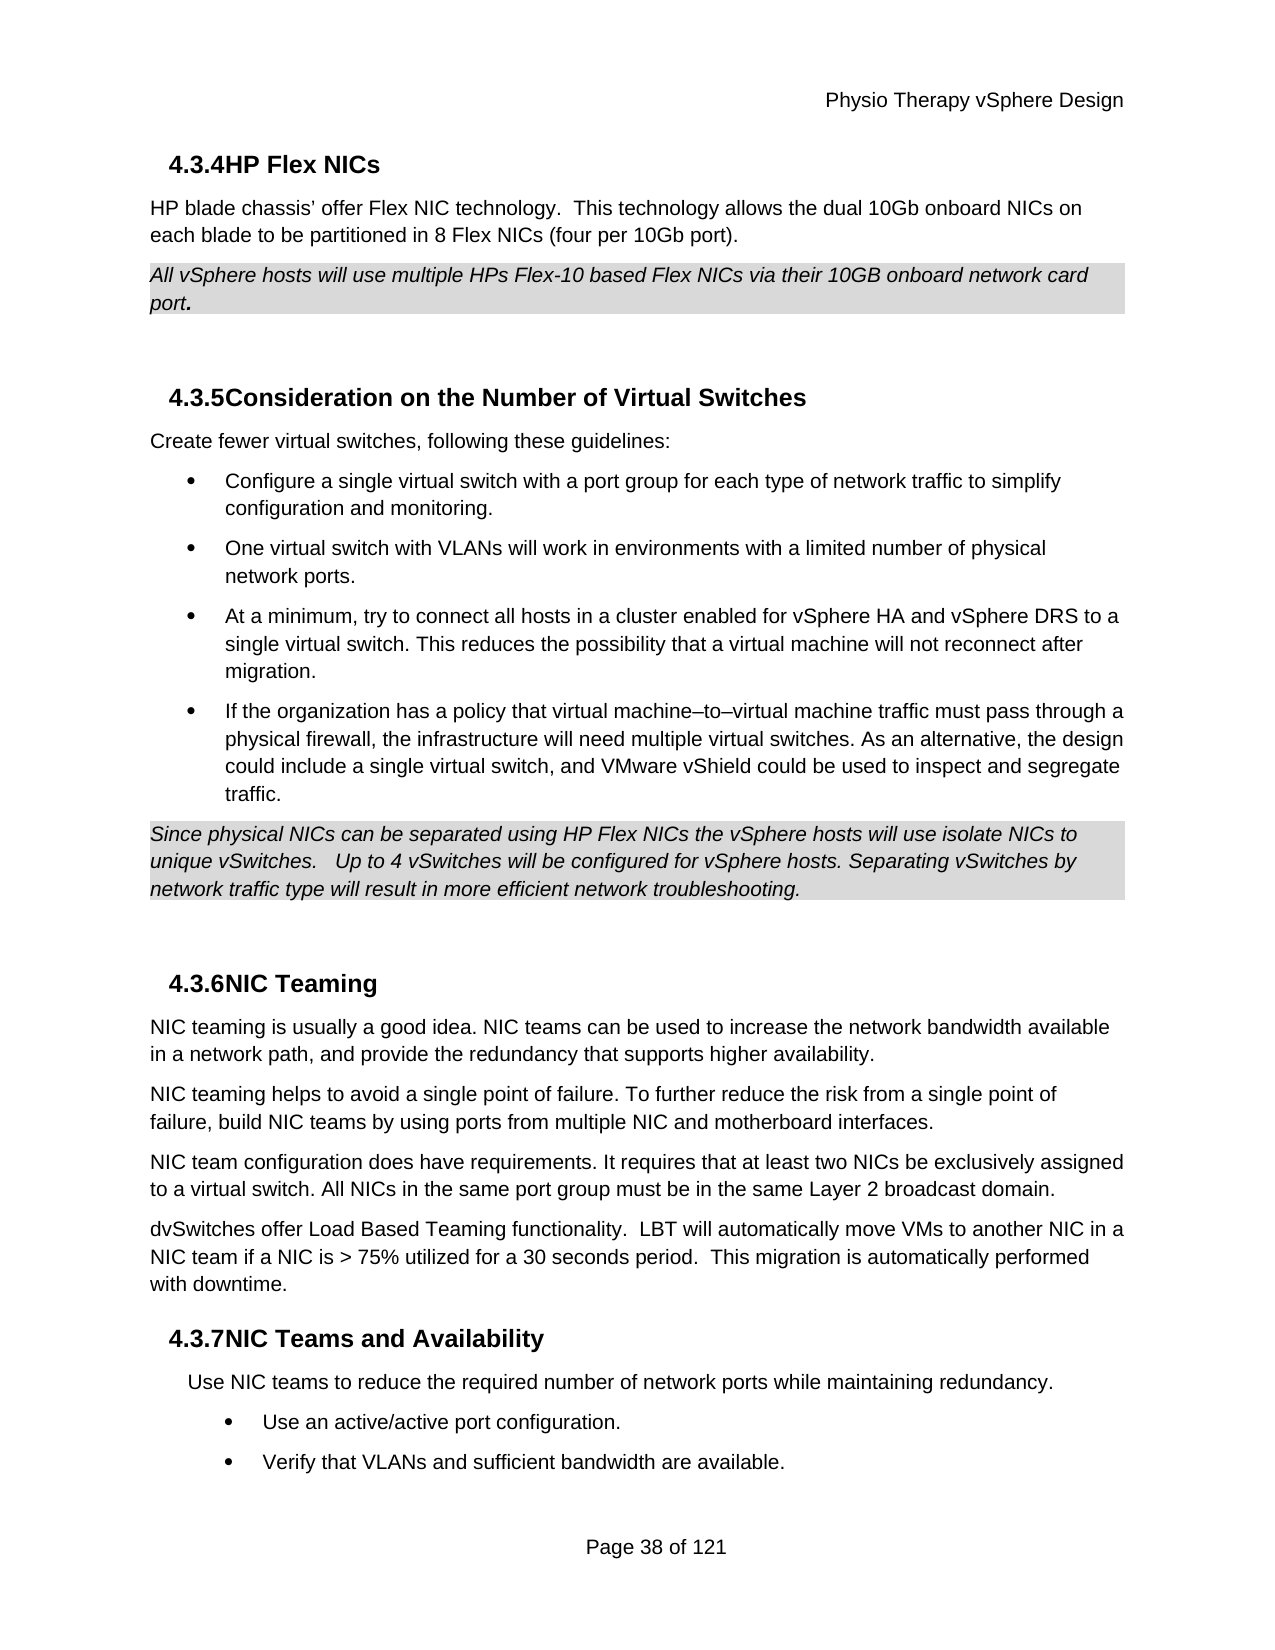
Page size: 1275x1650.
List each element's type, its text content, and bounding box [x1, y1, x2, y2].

subtitle Consideration on the Number of Virtual Switches [169, 383, 1125, 412]
list Use an active/active port configuration. [225, 1410, 1125, 1434]
subtitle NIC Teams and Availability [169, 1324, 1125, 1353]
list Verify that VLANs and sufficient bandwidth are available. [225, 1450, 1125, 1474]
text NIC team configuration does have requirements. It requires that at least two NICs be exclusively assigned to a virtual switch. All NICs in the same port group must be in the same Layer 2 broadcast domain. [150, 1149, 1125, 1201]
text Create fewer virtual switches, following these guidelines: [150, 428, 1125, 452]
subtitle HP Flex NICs [169, 150, 1125, 179]
subtitle NIC Teaming [169, 969, 1125, 998]
text NIC teaming is usually a good idea. NIC teams can be used to increase the network bandwidth available in a network path, and provide the redundancy that supports higher availability. [150, 1014, 1125, 1066]
text HP blade chassis’ offer Flex NIC technology. This technology allows the dual 10Gb onboard NICs on each blade to be partitioned in 8 Flex NICs (four per 10Gb port). [150, 196, 1125, 247]
list Configure a single virtual switch with a port group for each type of network traffic to simplify configuration and monitoring. [187, 468, 1125, 520]
text dvSwitches offer Load Based Teaming functionality. LBT will automatically move VMs to another NIC in a NIC team if a NIC is > 75% utilized for a 30 seconds period. This migration is automatically performed with downtime. [150, 1217, 1125, 1296]
text Use NIC teams to reduce the required number of network ports while maintaining redundancy. [187, 1370, 1125, 1394]
text All vSphere hosts will use multiple HPs Flex-10 based Flex NICs via their 10GB onboard network card port. [150, 263, 1125, 314]
list If the organization has a policy that virtual machine–to–virtual machine traffic must pass through a physical firewall, the infrastructure will need multiple virtual switches. As an alternative, the design could include a single virtual switch, and VMware vShield could be used to inspect and segregate traffic. [187, 699, 1125, 805]
text Since physical NICs can be separated using HP Flex NICs the vSphere hosts will use isolate NICs to unique vSwitches. Up to 4 vSwitches will be configured for vSphere hosts. Separating vSwitches by network traffic type will result in more efficient network troubleshooting. [150, 821, 1125, 900]
text NIC teaming helps to avoid a single point of failure. To further reduce the risk from a single point of failure, build NIC teams by using ports from multiple NIC and motherboard interfaces. [150, 1082, 1125, 1133]
list One virtual switch with VLANs will work in environments with a limited number of physical network ports. [187, 536, 1125, 588]
list At a minimum, try to connect all hosts in a cluster enabled for vSphere HA and vSphere DRS to a single virtual switch. This reduces the possibility that a virtual machine will not reconnect after migration. [187, 604, 1125, 683]
